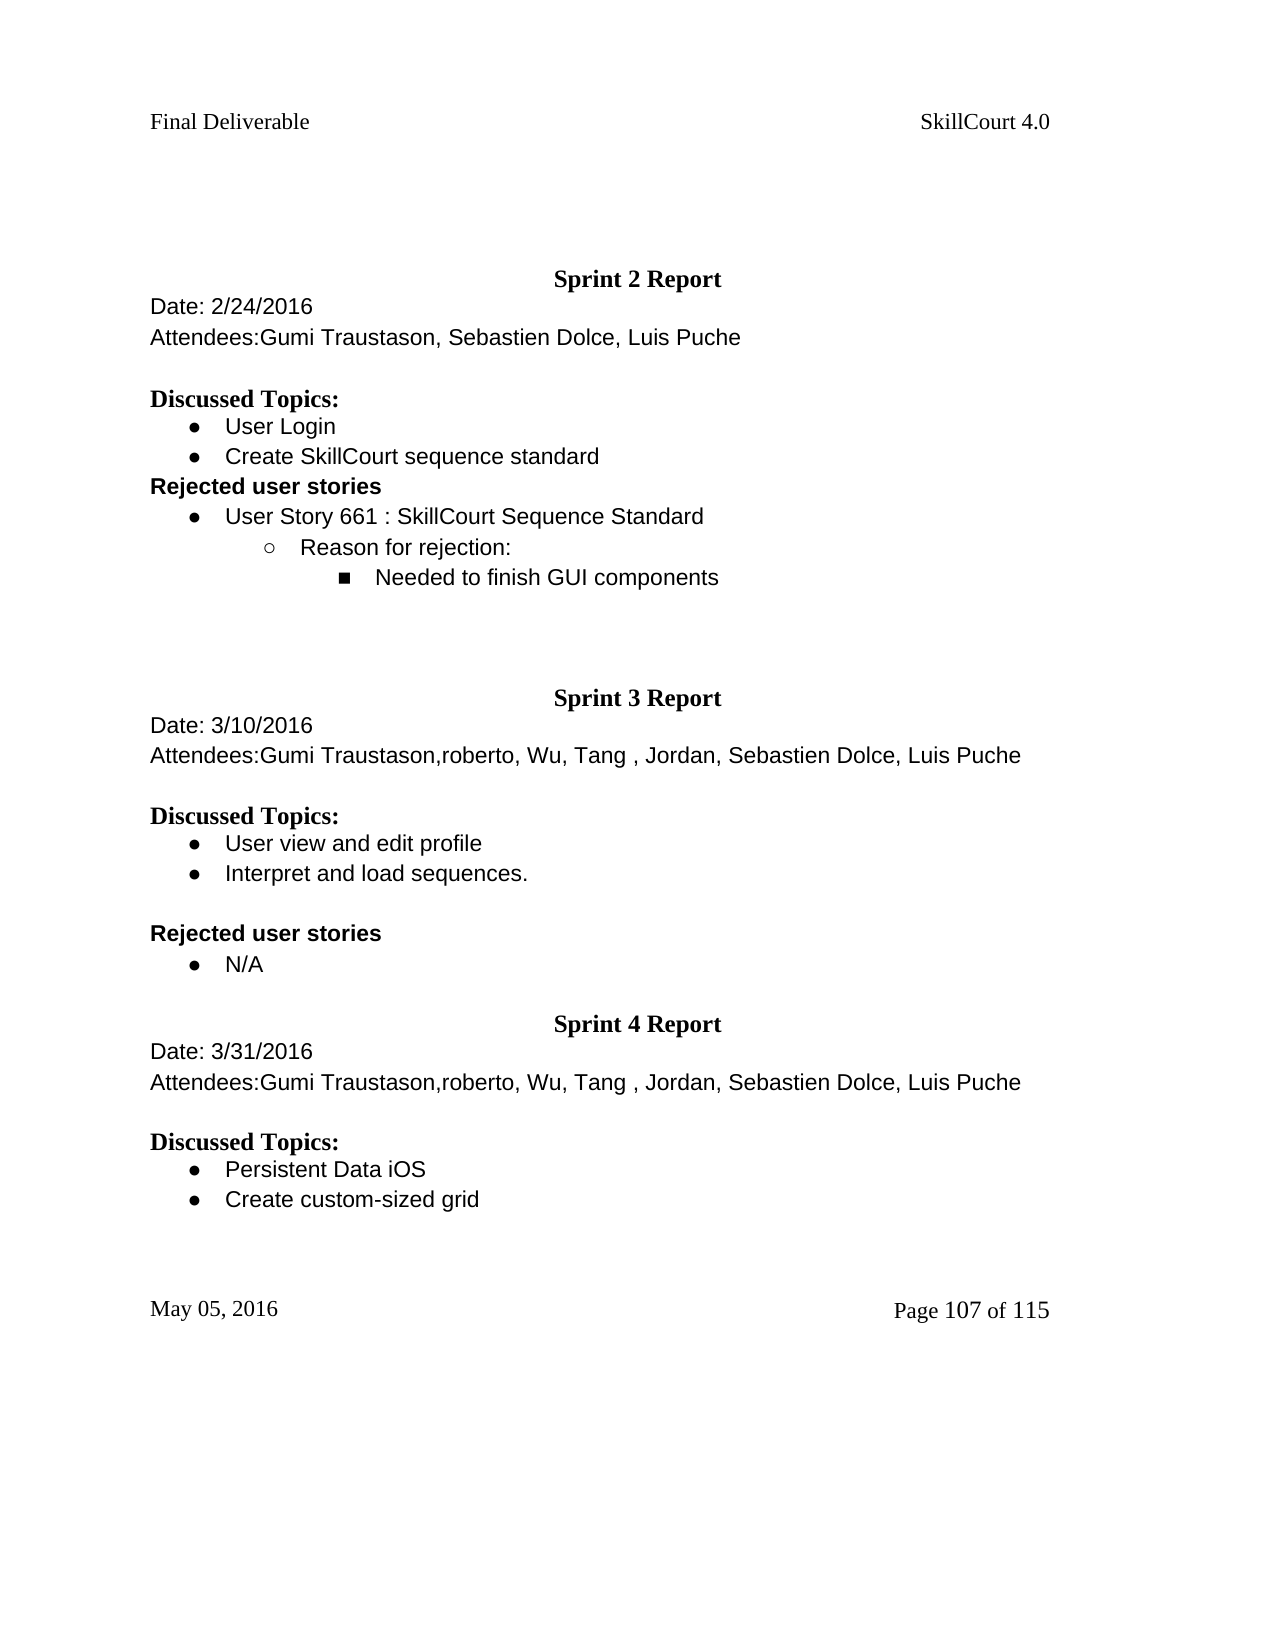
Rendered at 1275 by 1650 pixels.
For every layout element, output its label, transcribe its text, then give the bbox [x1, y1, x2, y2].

text Date: 3/31/2016 [150, 1038, 1125, 1064]
text Date: 2/24/2016 [150, 293, 1125, 319]
text Attendees:Gumi Traustason, Sebastien Dolce, Luis Puche [150, 323, 1125, 350]
list User Story 661 : SkillCourt Sequence Standard [187, 503, 1125, 529]
text Discussed Topics: [150, 801, 1125, 830]
text Discussed Topics: [150, 384, 1125, 413]
list User Login [187, 413, 1125, 439]
list Interpret and load sequences. [187, 860, 1125, 886]
list User view and edit profile [187, 830, 1125, 856]
text Discussed Topics: [150, 1127, 1125, 1156]
text Attendees:Gumi Traustason,roberto, Wu, Tang , Jordan, Sebastien Dolce, Luis Puche [150, 742, 1125, 768]
text Attendees:Gumi Traustason,roberto, Wu, Tang , Jordan, Sebastien Dolce, Luis Puche [150, 1068, 1125, 1095]
text Rejected user stories [150, 473, 1125, 499]
text Date: 3/10/2016 [150, 712, 1125, 738]
list N/A [187, 951, 1125, 977]
list Create custom-sized grid [187, 1186, 1125, 1213]
list Persistent Data iOS [187, 1156, 1125, 1182]
text Sprint 2 Report [150, 264, 1125, 293]
list Reason for rejection: [262, 533, 1125, 560]
text Rejected user stories [150, 920, 1125, 947]
list Needed to finish GUI components [337, 564, 1125, 590]
list Create SkillCourt sequence standard [187, 443, 1125, 469]
text Sprint 3 Report [150, 683, 1125, 712]
text Sprint 4 Report [150, 1009, 1125, 1038]
